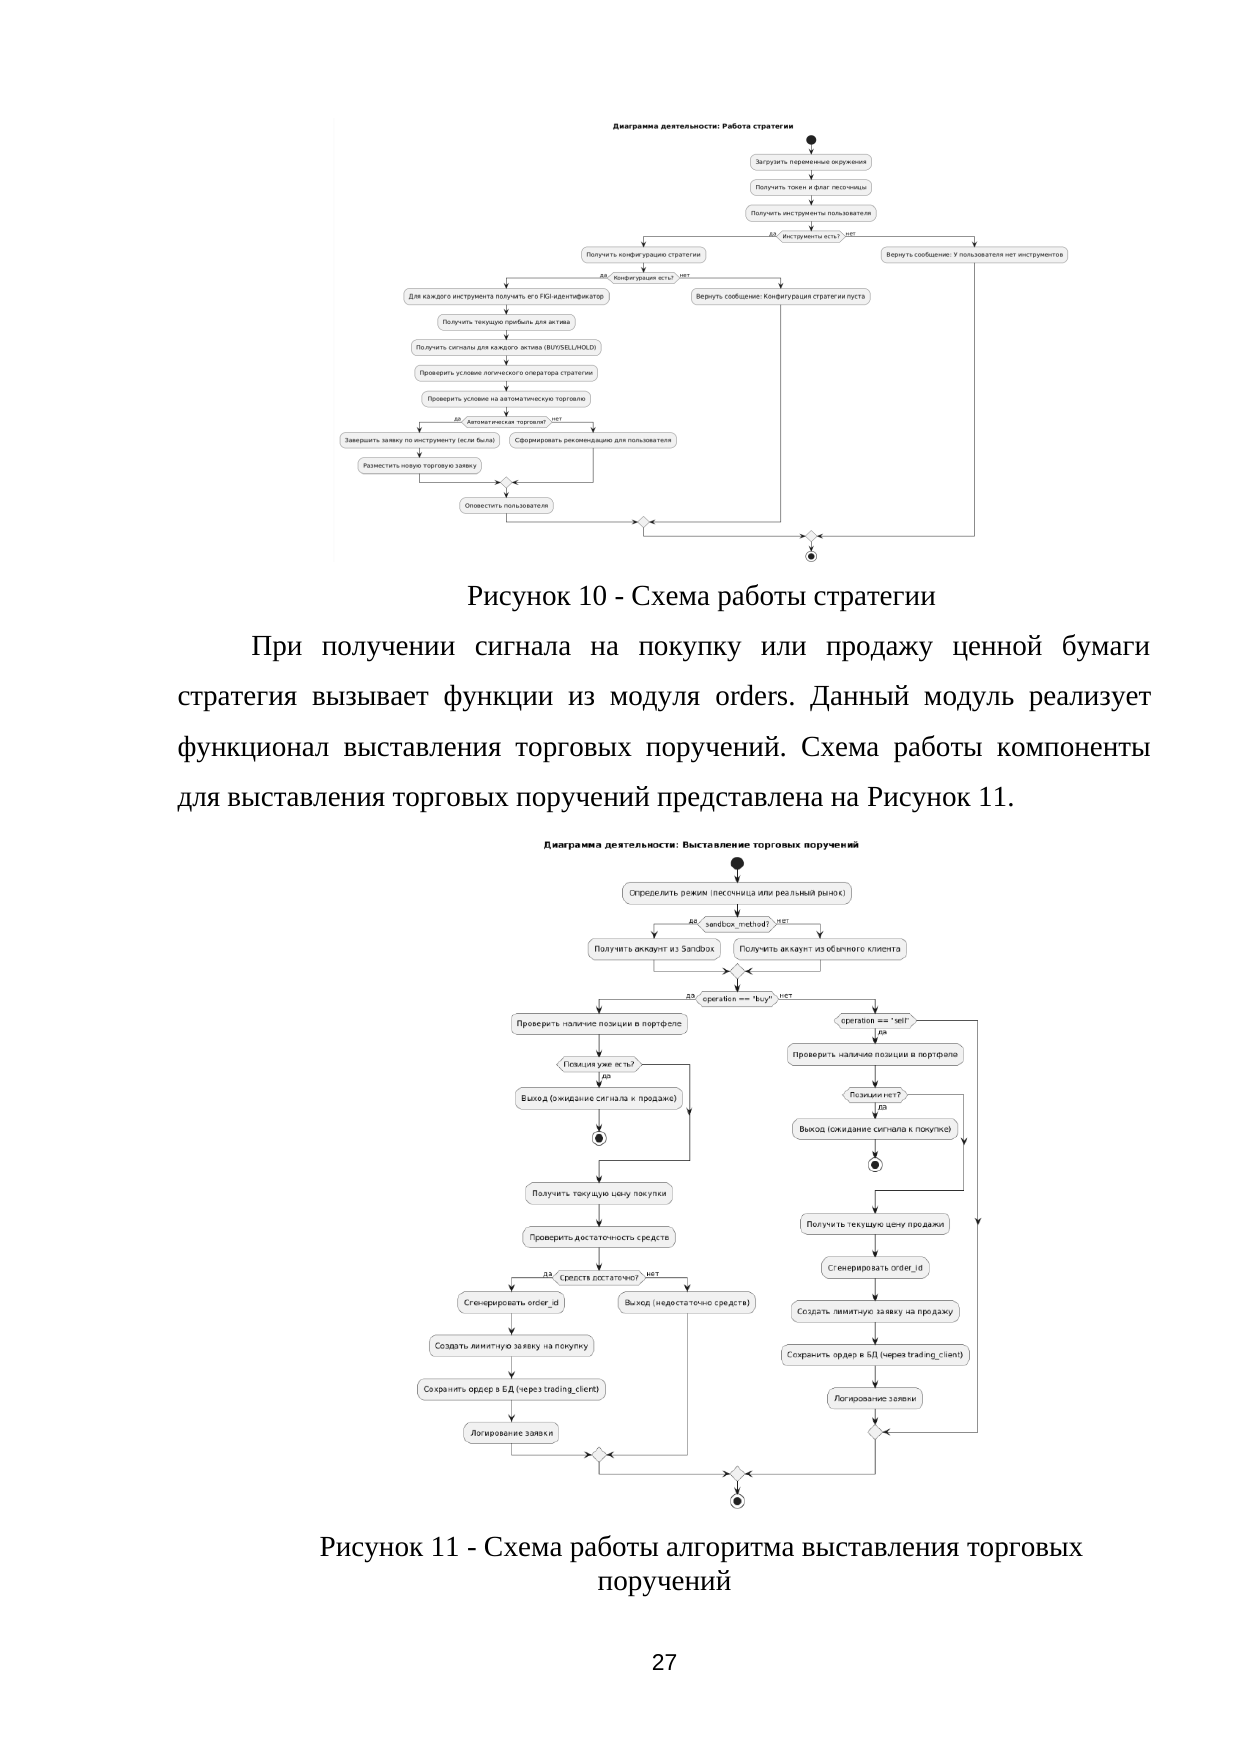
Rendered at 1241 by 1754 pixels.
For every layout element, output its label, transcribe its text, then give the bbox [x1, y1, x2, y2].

picture [333, 118, 1069, 562]
text При получении сигнала на покупку или продажу ценной бумаги стратегия вызывает функции из модуля orders. Данный модуль реализует функционал выставления торговых поручений. Схема работы компоненты для выставления торговых поручений представлена на рисунке 11. [177, 628, 1152, 813]
picture [416, 829, 987, 1513]
